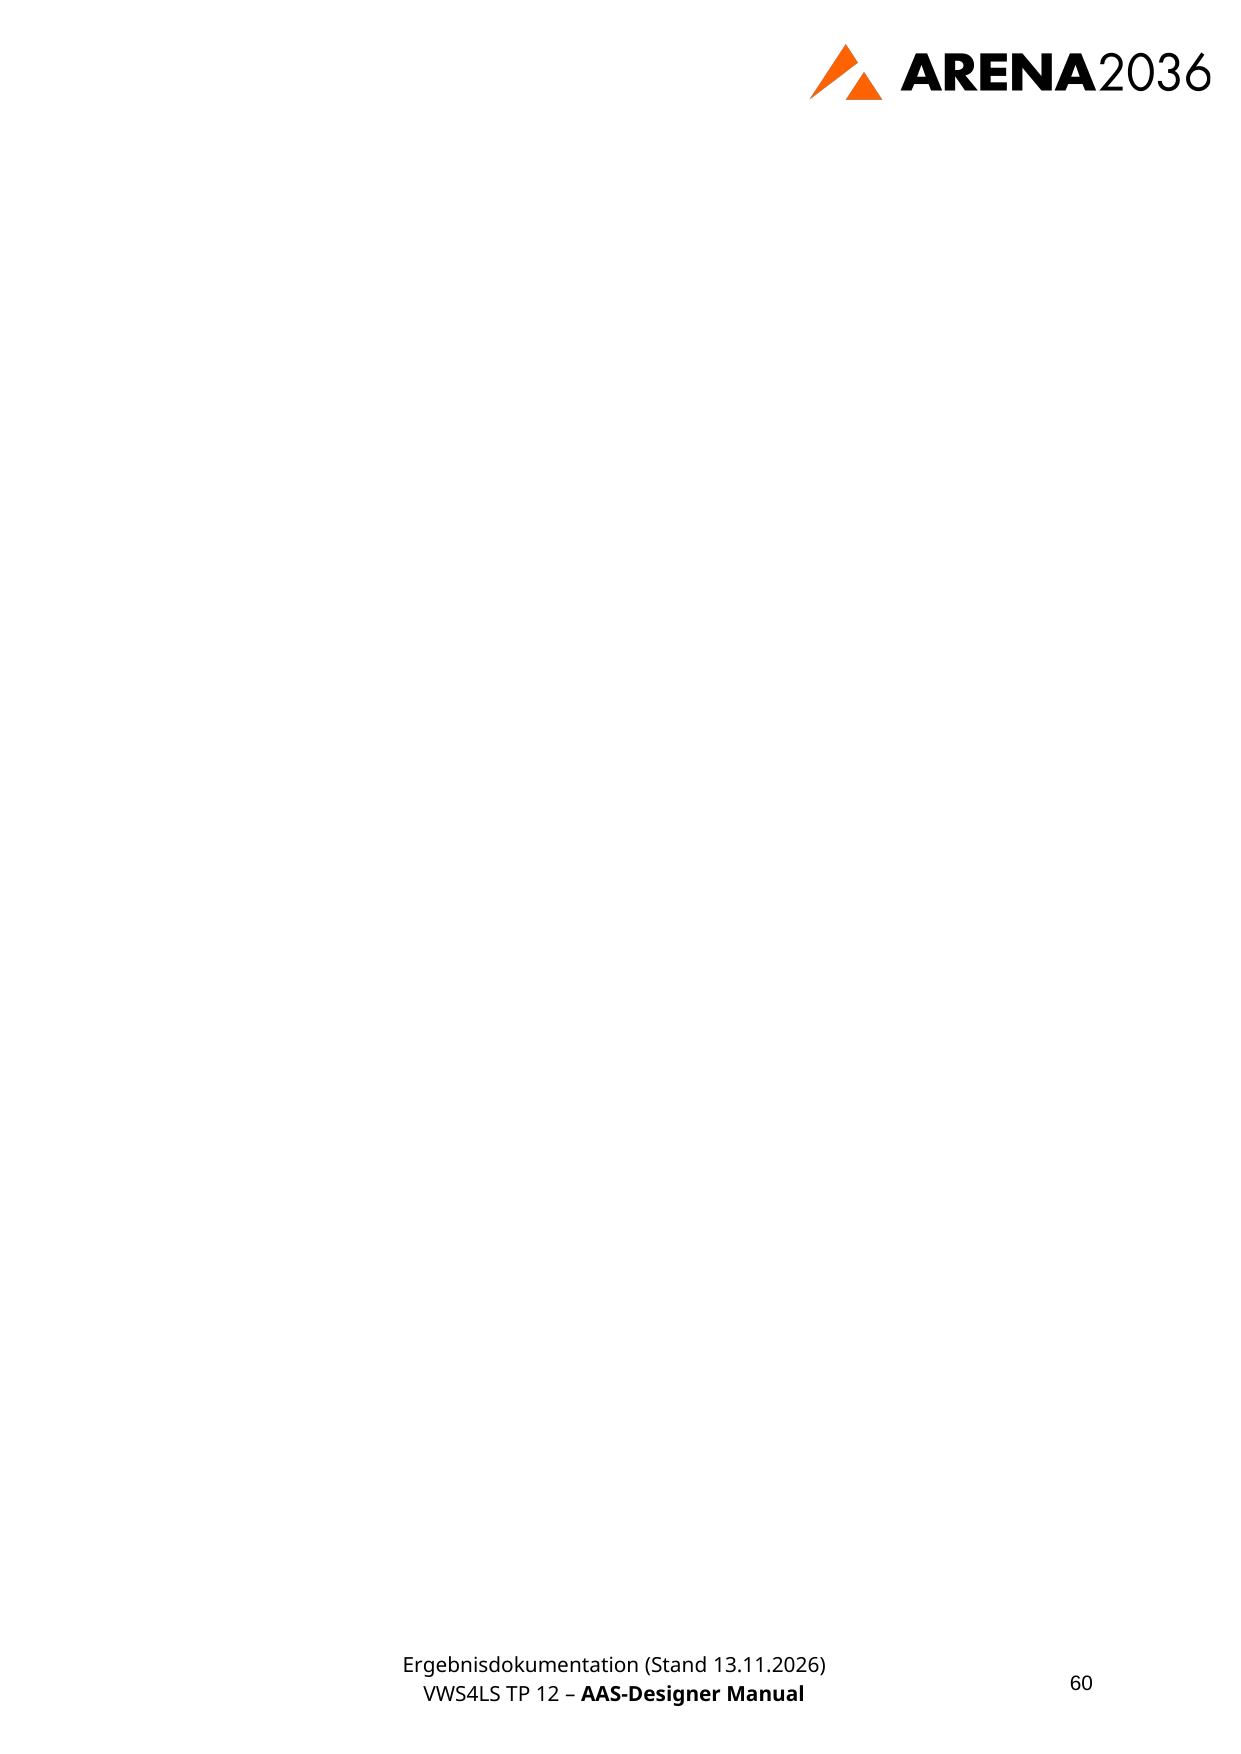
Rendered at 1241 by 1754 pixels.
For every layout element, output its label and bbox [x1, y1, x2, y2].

picture [809, 44, 1211, 100]
